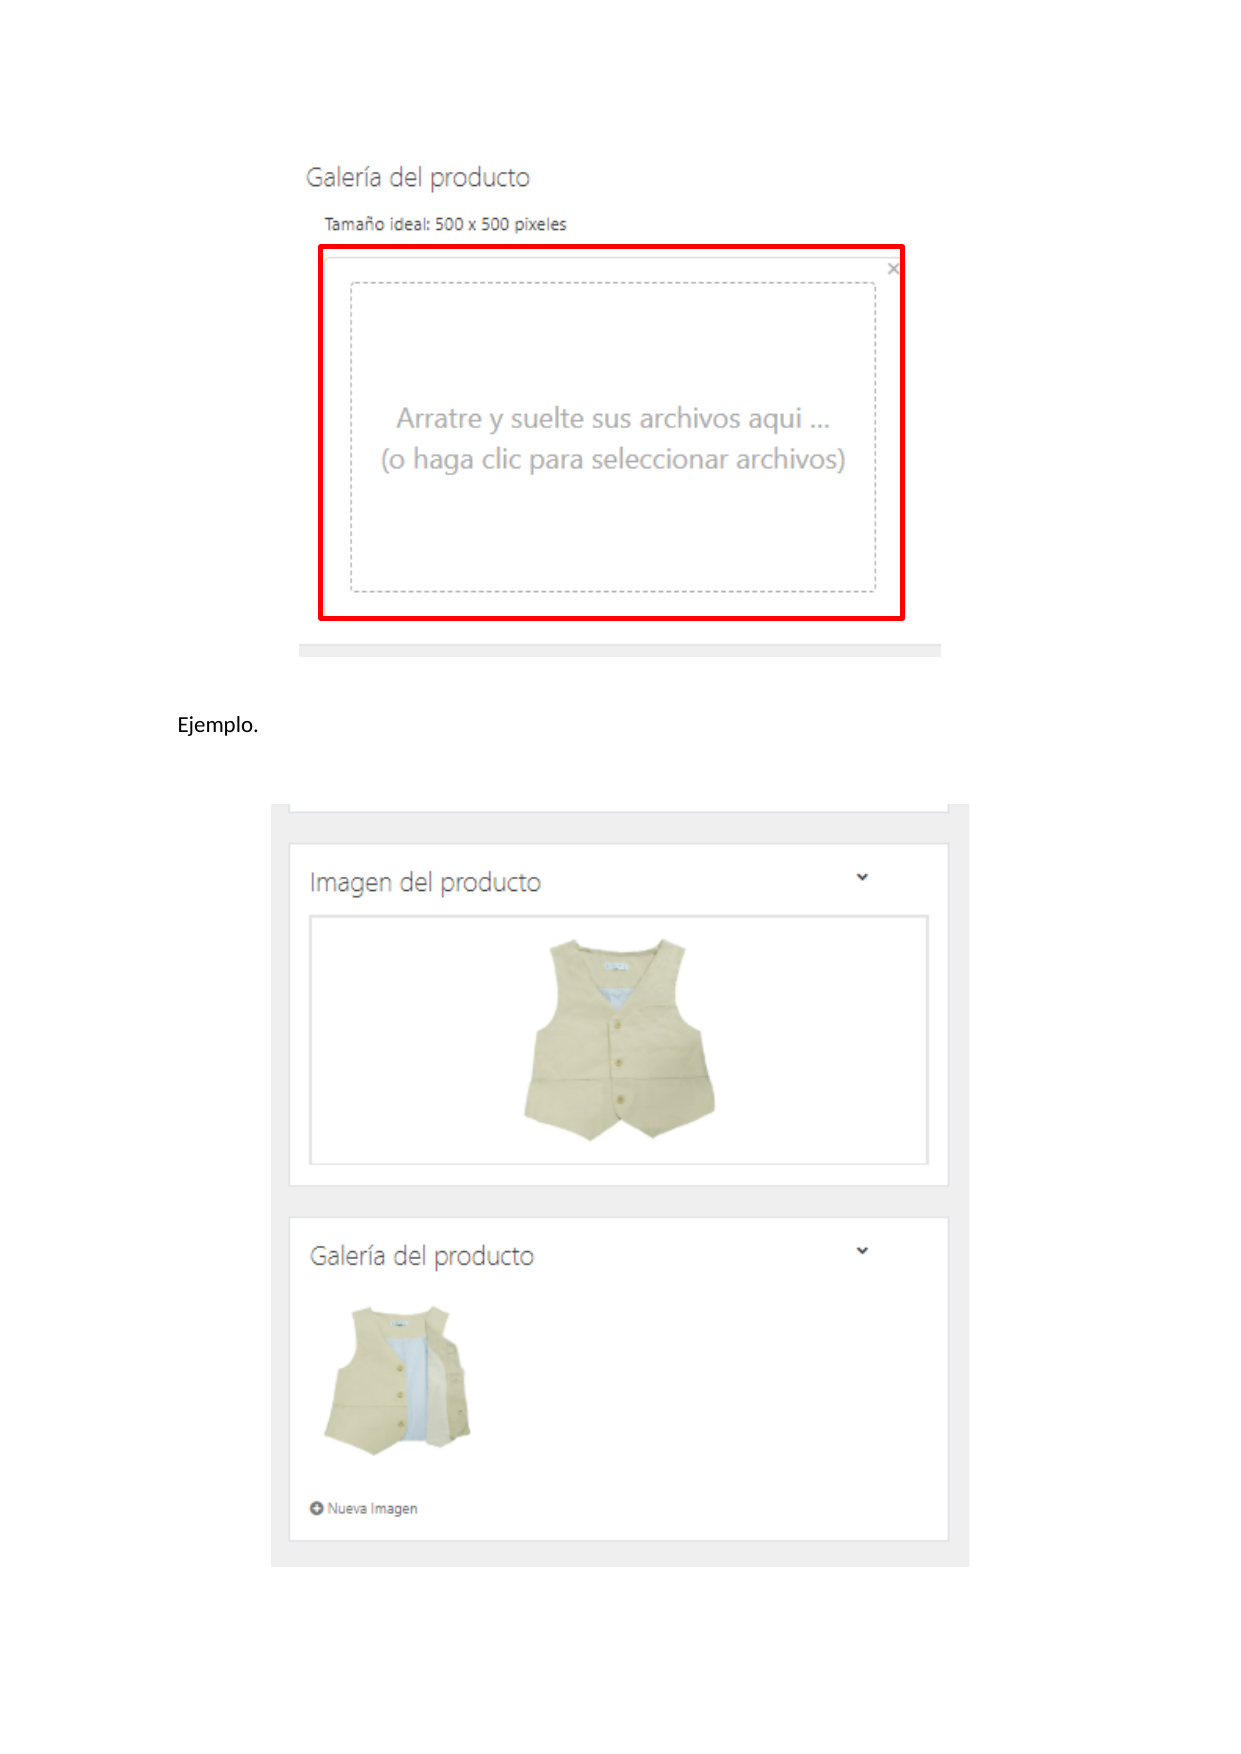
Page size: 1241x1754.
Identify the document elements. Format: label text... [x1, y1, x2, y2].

picture [271, 804, 970, 1567]
picture [299, 150, 942, 657]
text Ejemplo. [177, 710, 1063, 738]
